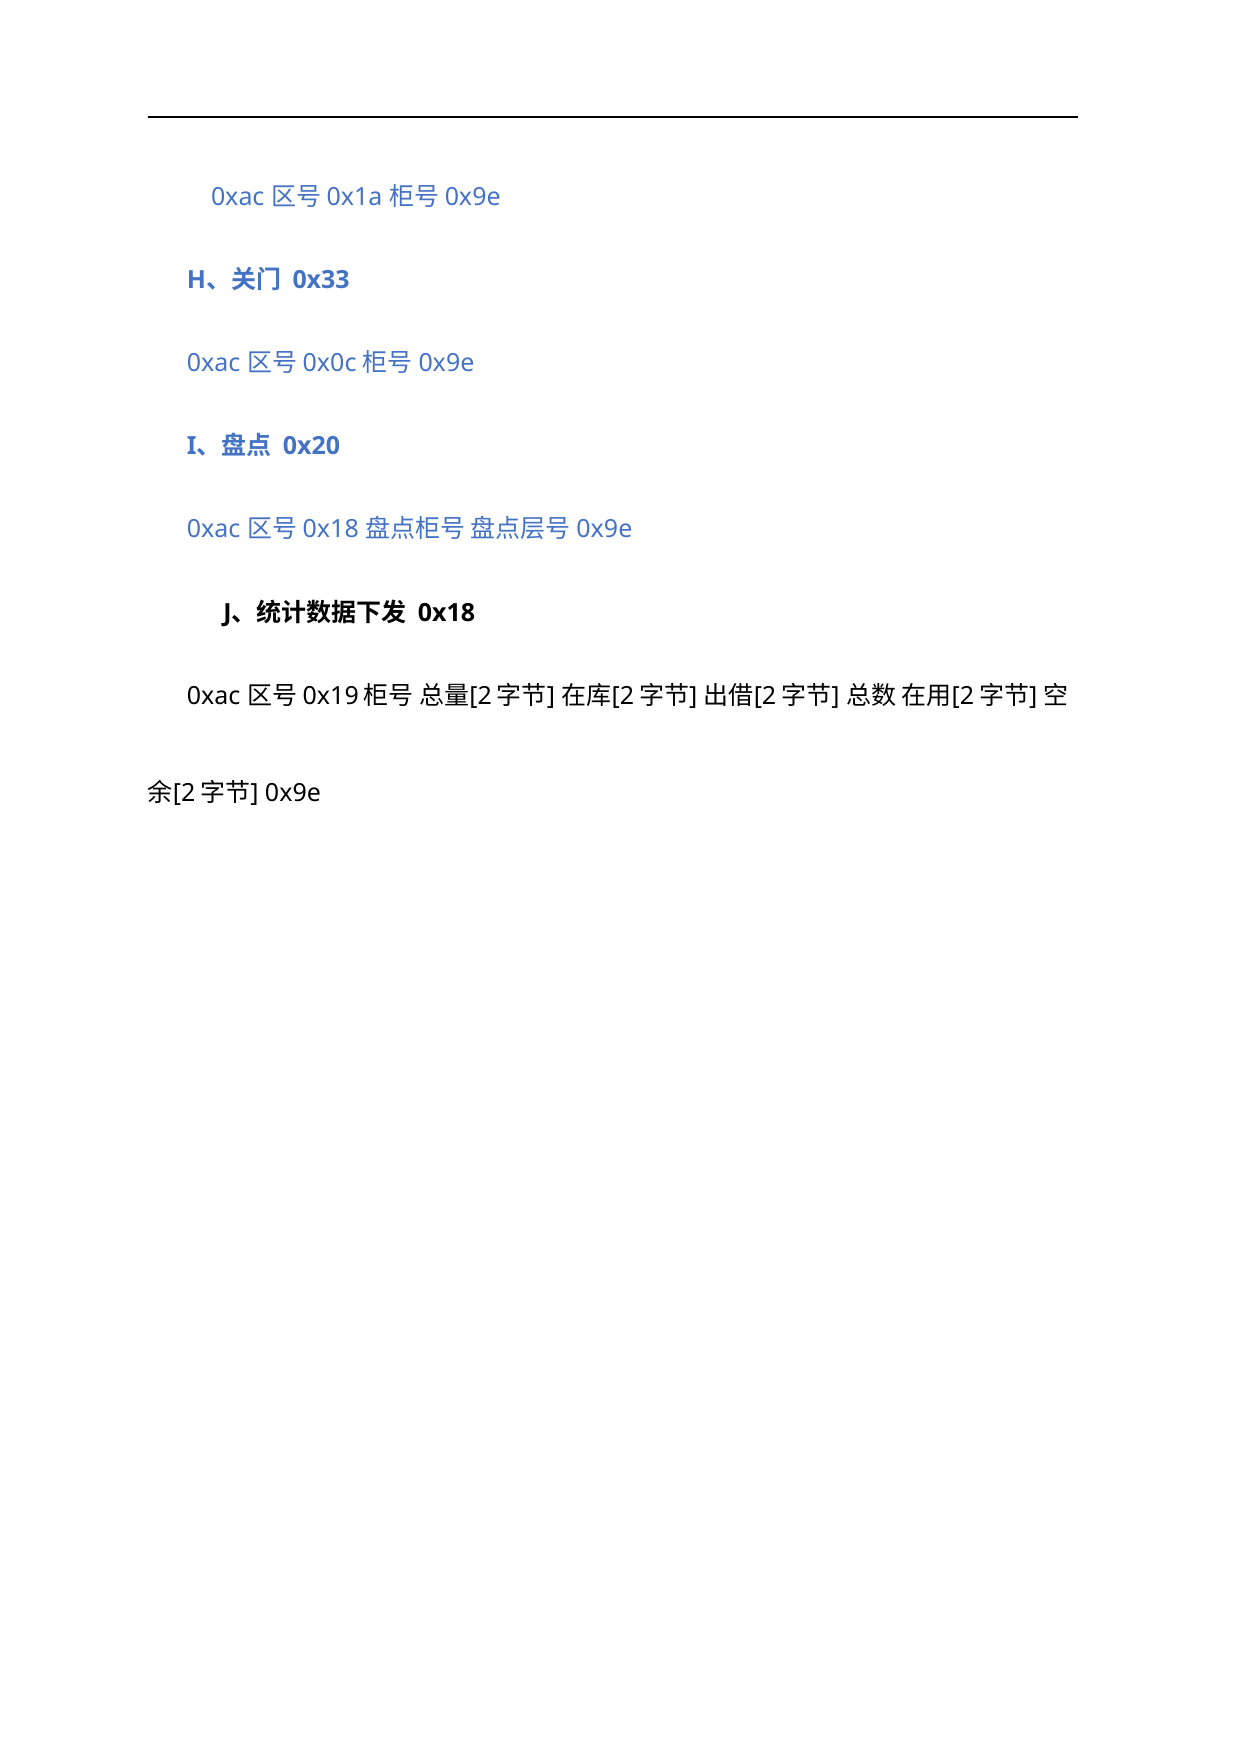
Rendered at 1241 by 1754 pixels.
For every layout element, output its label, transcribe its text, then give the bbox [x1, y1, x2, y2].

text 0xac 区号 0x0c 柜号 0x9e [148, 328, 1078, 393]
text 0xac 区号 0x1a 柜号 0x9e [148, 162, 1078, 227]
text 0xac 区号 0x18 盘点柜号 盘点层号 0x9e [148, 494, 1078, 559]
text H、关门 0x33 [148, 245, 1078, 310]
text 0xac 区号 0x19柜号 总量[2字节] 在库[2字节] 出借[2字节] 总数 在用[2字节] 空余[2字节] 0x9e [148, 661, 1078, 823]
text I、盘点 0x20 [148, 411, 1078, 476]
text J、统计数据下发 0x18 [148, 578, 1078, 643]
